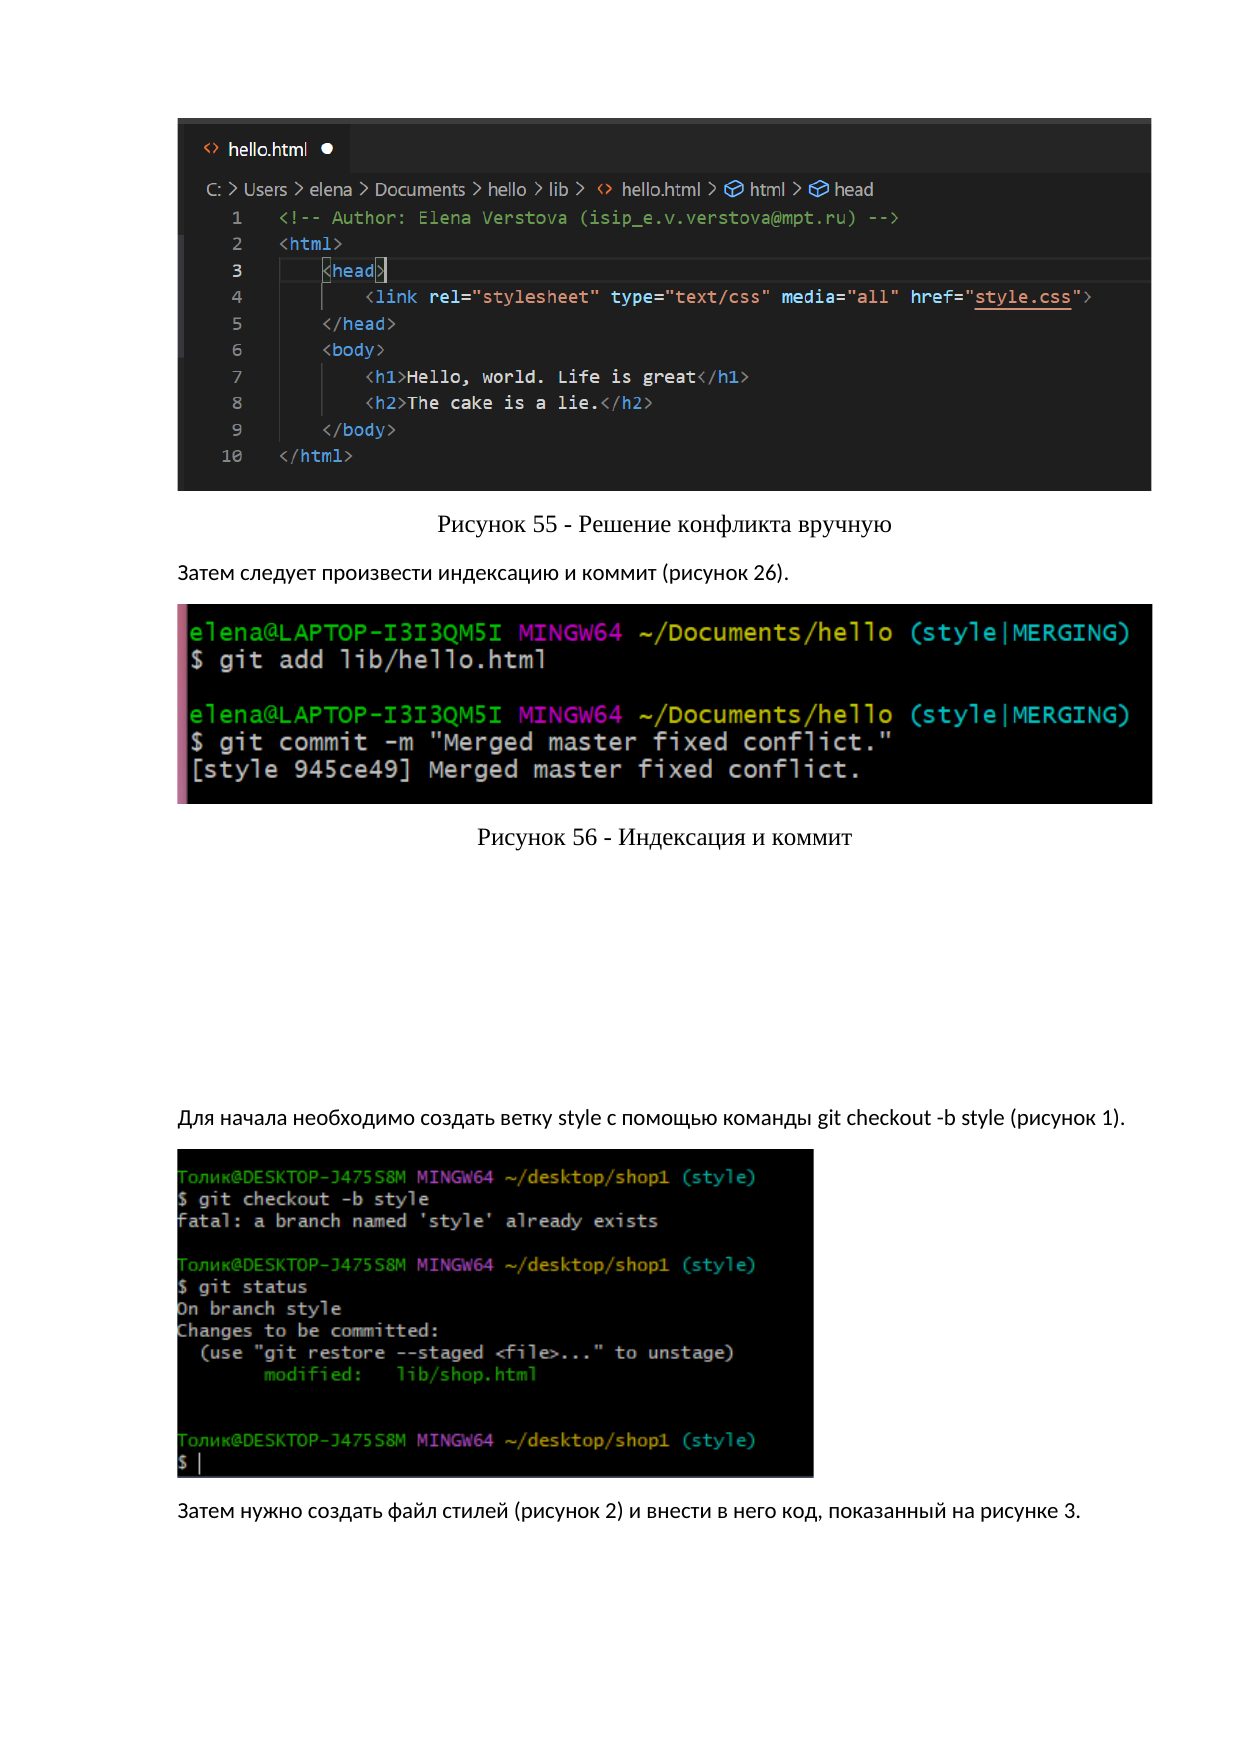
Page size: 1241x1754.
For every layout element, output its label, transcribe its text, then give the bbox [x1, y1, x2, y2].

picture [177, 118, 1152, 491]
text Затем следует произвести индексацию и коммит (рисунок 26). [177, 558, 1152, 586]
picture [177, 1149, 814, 1478]
picture [177, 604, 1153, 804]
text Рисунок 56 - Индексация и коммит [177, 822, 1152, 851]
text Затем нужно создать файл стилей (рисунок 2) и внести в него код, показанный на рисунке 3. [177, 1496, 1152, 1524]
text Рисунок 55 - Решение конфликта вручную [177, 509, 1152, 537]
text Для начала необходимо создать ветку style с помощью команды git checkout -b style (рисунок 1). [177, 1103, 1152, 1131]
